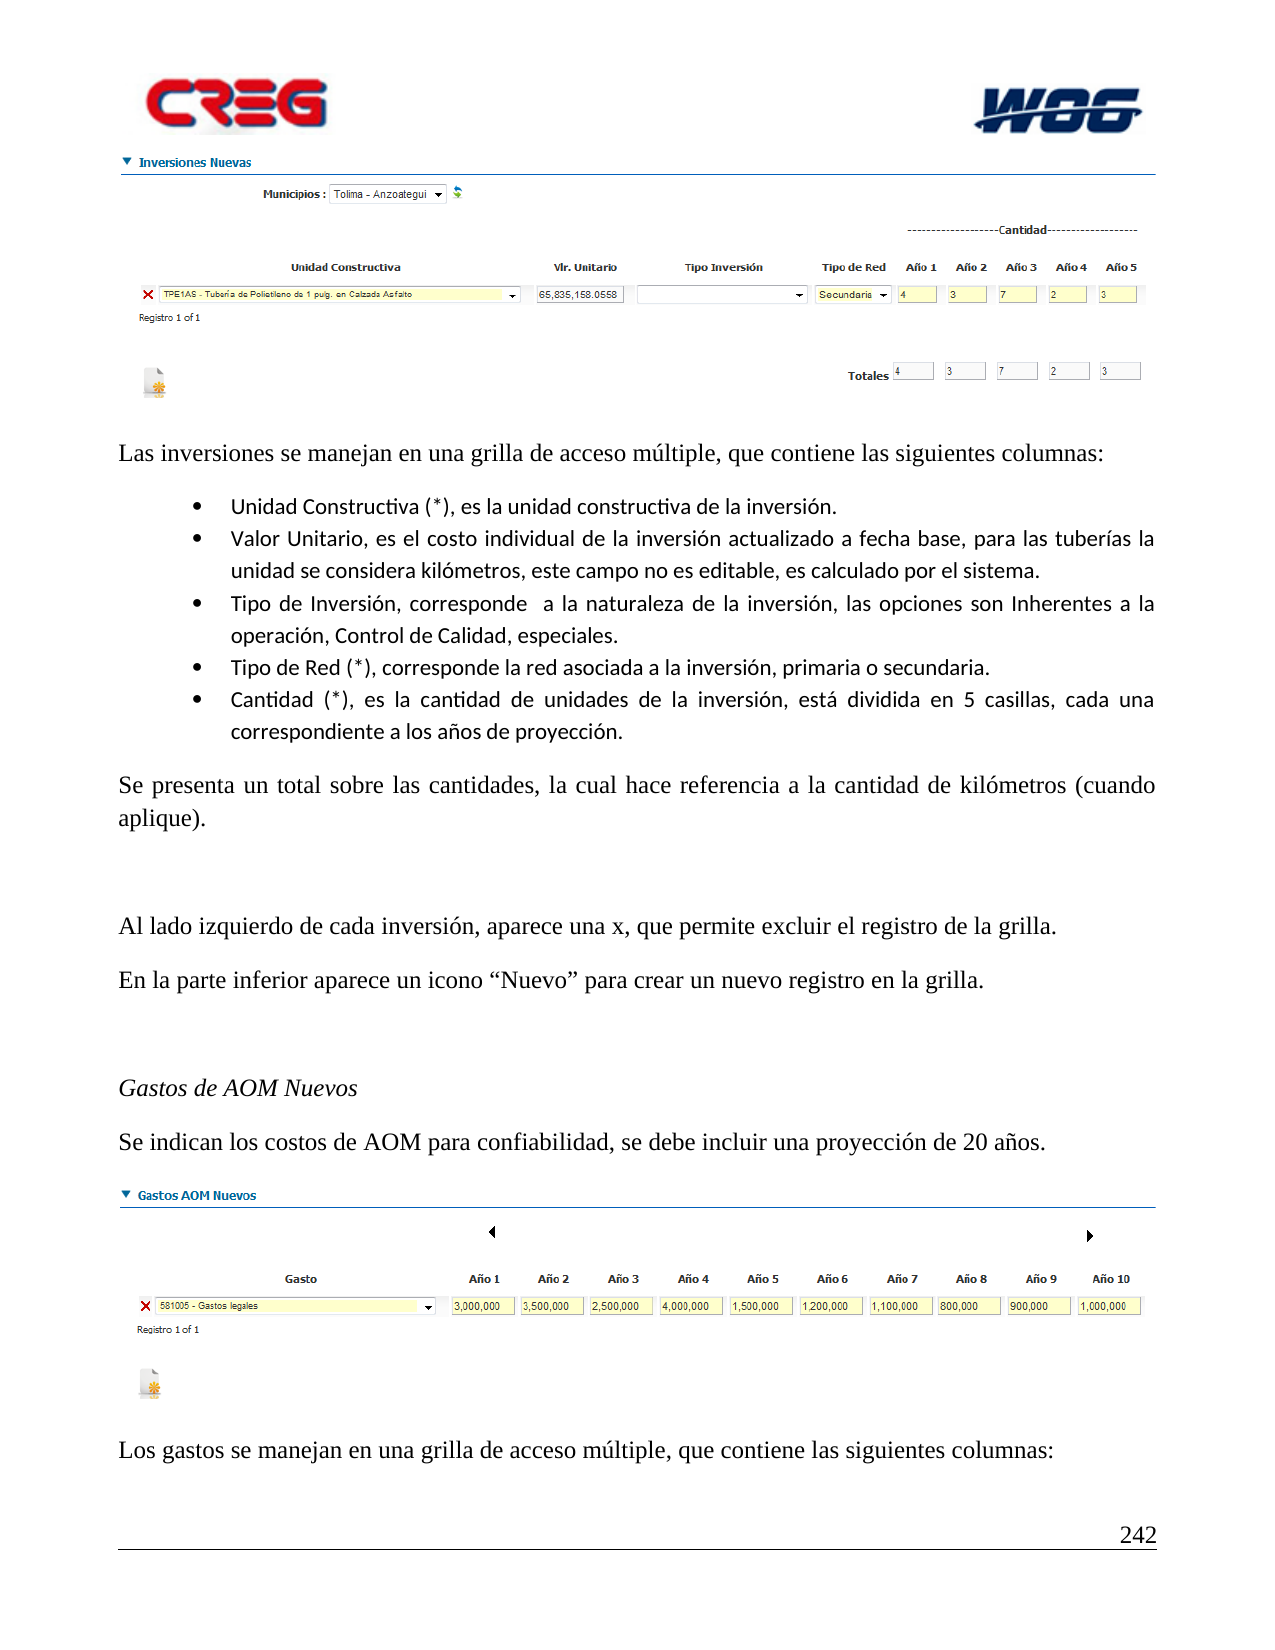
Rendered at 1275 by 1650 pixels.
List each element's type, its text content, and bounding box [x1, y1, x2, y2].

picture [118, 73, 353, 135]
text Los gastos se manejan en una grilla de acceso múltiple, que contiene las siguientes columnas: [118, 1435, 1157, 1464]
list Valor Unitario, es el costo individual de la inversión actualizado a fecha base, para las tuberías la unidad se considera kilómetros, este campo no es editable, es calculado por el sistema. [193, 524, 1157, 584]
text Se indican los costos de AOM para confiabilidad, se debe incluir una proyección de 20 años. [118, 1127, 1157, 1155]
picture [118, 1180, 1156, 1411]
list Cantidad (*), es la cantidad de unidades de la inversión, está dividida en 5 casillas, cada una correspondiente a los años de proyección. [193, 685, 1157, 746]
picture [118, 147, 1156, 414]
list Tipo de Red (*), corresponde la red asociada a la inversión, primaria o secundaria. [193, 653, 1157, 681]
list Unidad Constructiva (*), es la unidad constructiva de la inversión. [193, 492, 1157, 520]
text En la parte inferior aparece un icono “Nuevo” para crear un nuevo registro en la grilla. [118, 965, 1157, 994]
text Gastos de AOM Nuevos [118, 1073, 1157, 1102]
text Las inversiones se manejan en una grilla de acceso múltiple, que contiene las siguientes columnas: [118, 438, 1157, 467]
picture [971, 83, 1147, 135]
list Tipo de Inversión, corresponde a la naturaleza de la inversión, las opciones son Inherentes a la operación, Control de Calidad, especiales. [193, 589, 1157, 649]
text Se presenta un total sobre las cantidades, la cual hace referencia a la cantidad de kilómetros (cuando aplique). [118, 771, 1157, 832]
text Al lado izquierdo de cada inversión, aparece una x, que permite excluir el registro de la grilla. [118, 911, 1157, 940]
